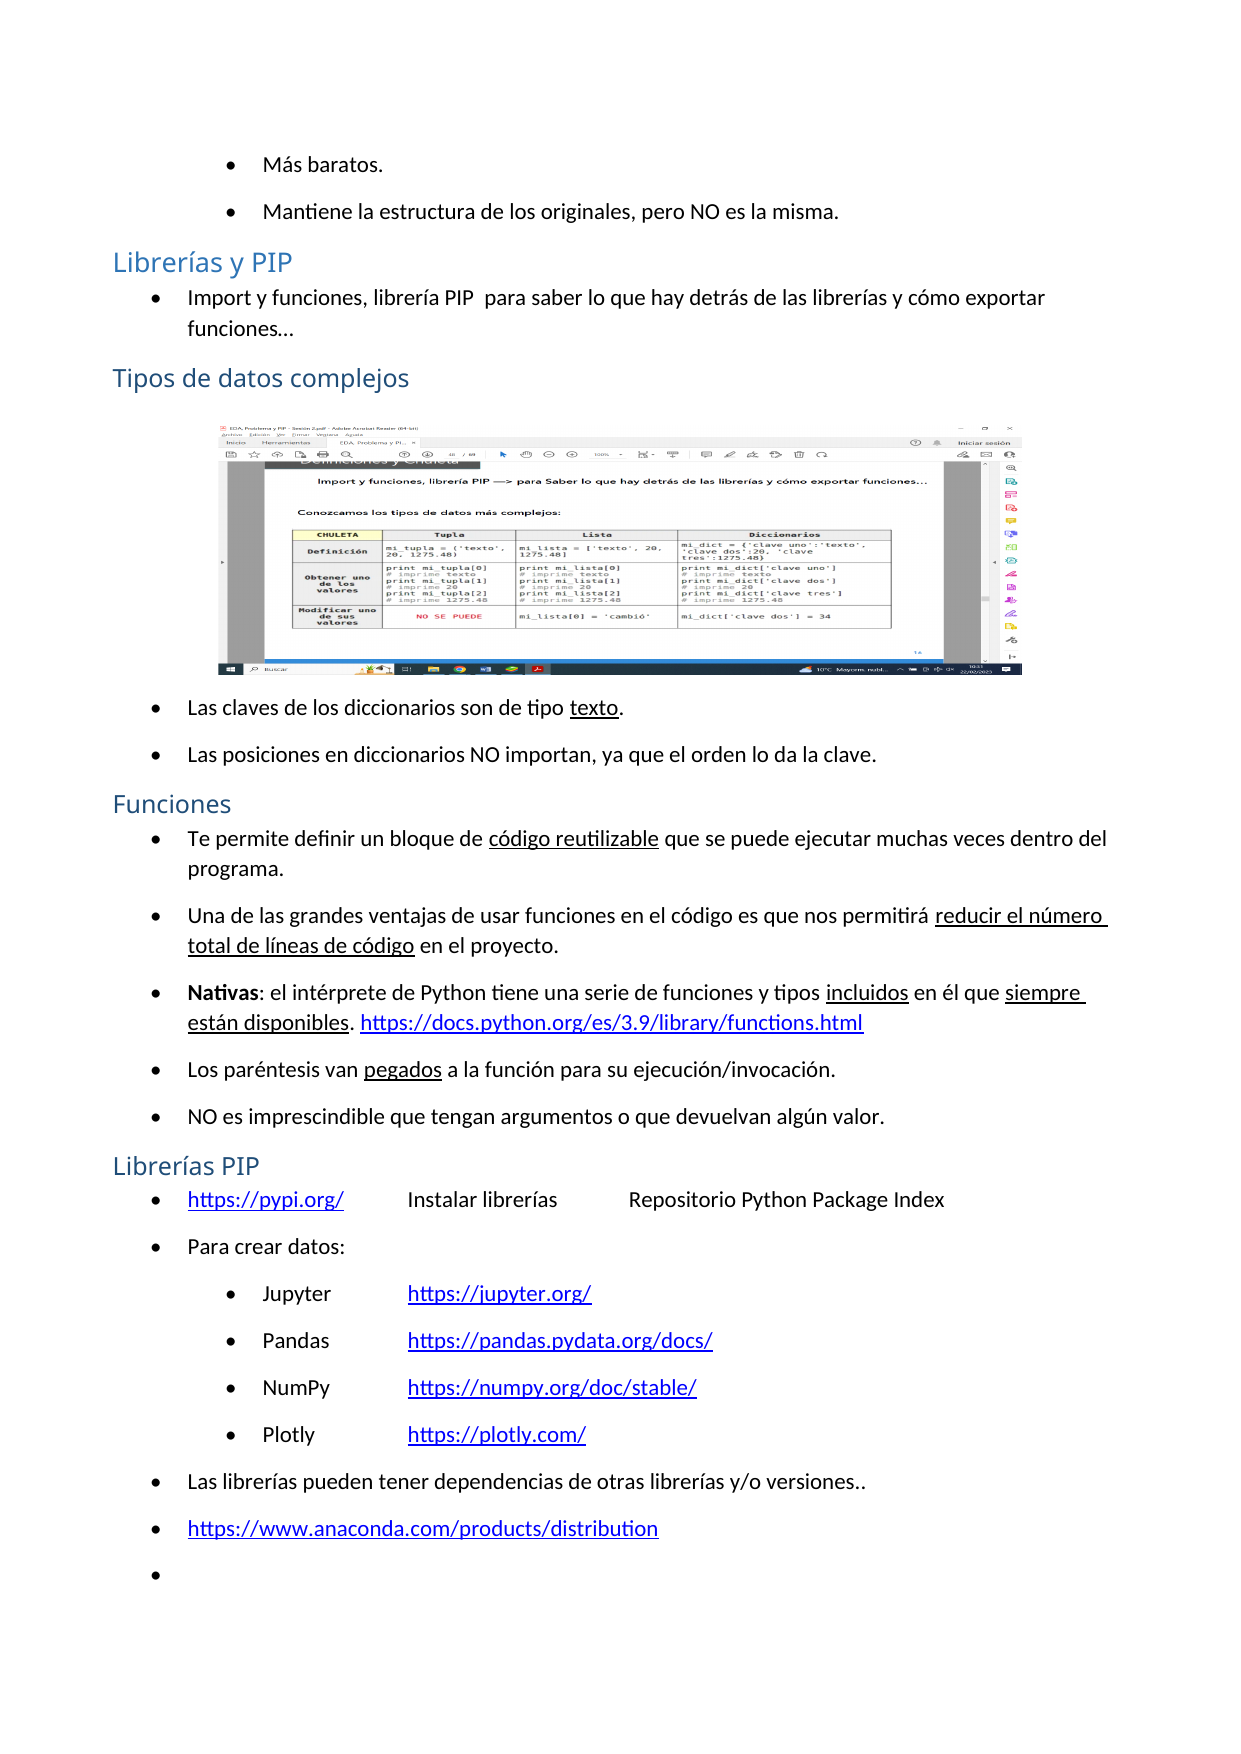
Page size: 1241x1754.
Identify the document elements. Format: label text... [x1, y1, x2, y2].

list Import y funciones, librería PIP para saber lo que hay detrás de las librerías y cómo exportar funciones… [150, 283, 1128, 342]
list Las posiciones en diccionarios NO importan, ya que el orden lo da la clave. [150, 740, 1128, 768]
list Para crear datos: [150, 1232, 1128, 1261]
list Plotly https://plotly.com/ [225, 1420, 1128, 1448]
list Mantiene la estructura de los originales, pero NO es la misma. [225, 197, 1128, 225]
list Jupyter https://jupyter.org/ [225, 1279, 1128, 1307]
list NumPy https://numpy.org/doc/stable/ [225, 1373, 1128, 1401]
list NO es imprescindible que tengan argumentos o que devuelvan algún valor. [150, 1102, 1128, 1130]
text Funciones [112, 787, 1128, 821]
list Una de las grandes ventajas de usar funciones en el código es que nos permitirá reducir el número total de líneas de código en el proyecto. [150, 901, 1128, 959]
list Las claves de los diccionarios son de tipo texto. [150, 693, 1128, 721]
list Pandas https://pandas.pydata.org/docs/ [225, 1326, 1128, 1354]
list Nativas: el intérprete de Python tiene una serie de funciones y tipos incluidos en él que siempre están disponibles. https://docs.python.org/es/3.9/library/functions.html [150, 978, 1128, 1036]
picture [218, 425, 1022, 675]
text Tipos de datos complejos [112, 361, 1128, 395]
list Las librerías pueden tener dependencias de otras librerías y/o versiones.. [150, 1467, 1128, 1495]
list Más baratos. [225, 150, 1128, 178]
list https://www.anaconda.com/products/distribution [150, 1514, 1128, 1542]
text Librerías y PIP [112, 244, 1128, 281]
text Librerías PIP [112, 1149, 1128, 1183]
list Te permite definir un bloque de código reutilizable que se puede ejecutar muchas veces dentro del programa. [150, 824, 1128, 882]
list Los paréntesis van pegados a la función para su ejecución/invocación. [150, 1055, 1128, 1083]
list https://pypi.org/ Instalar librerías Repositorio Python Package Index [150, 1186, 1128, 1214]
